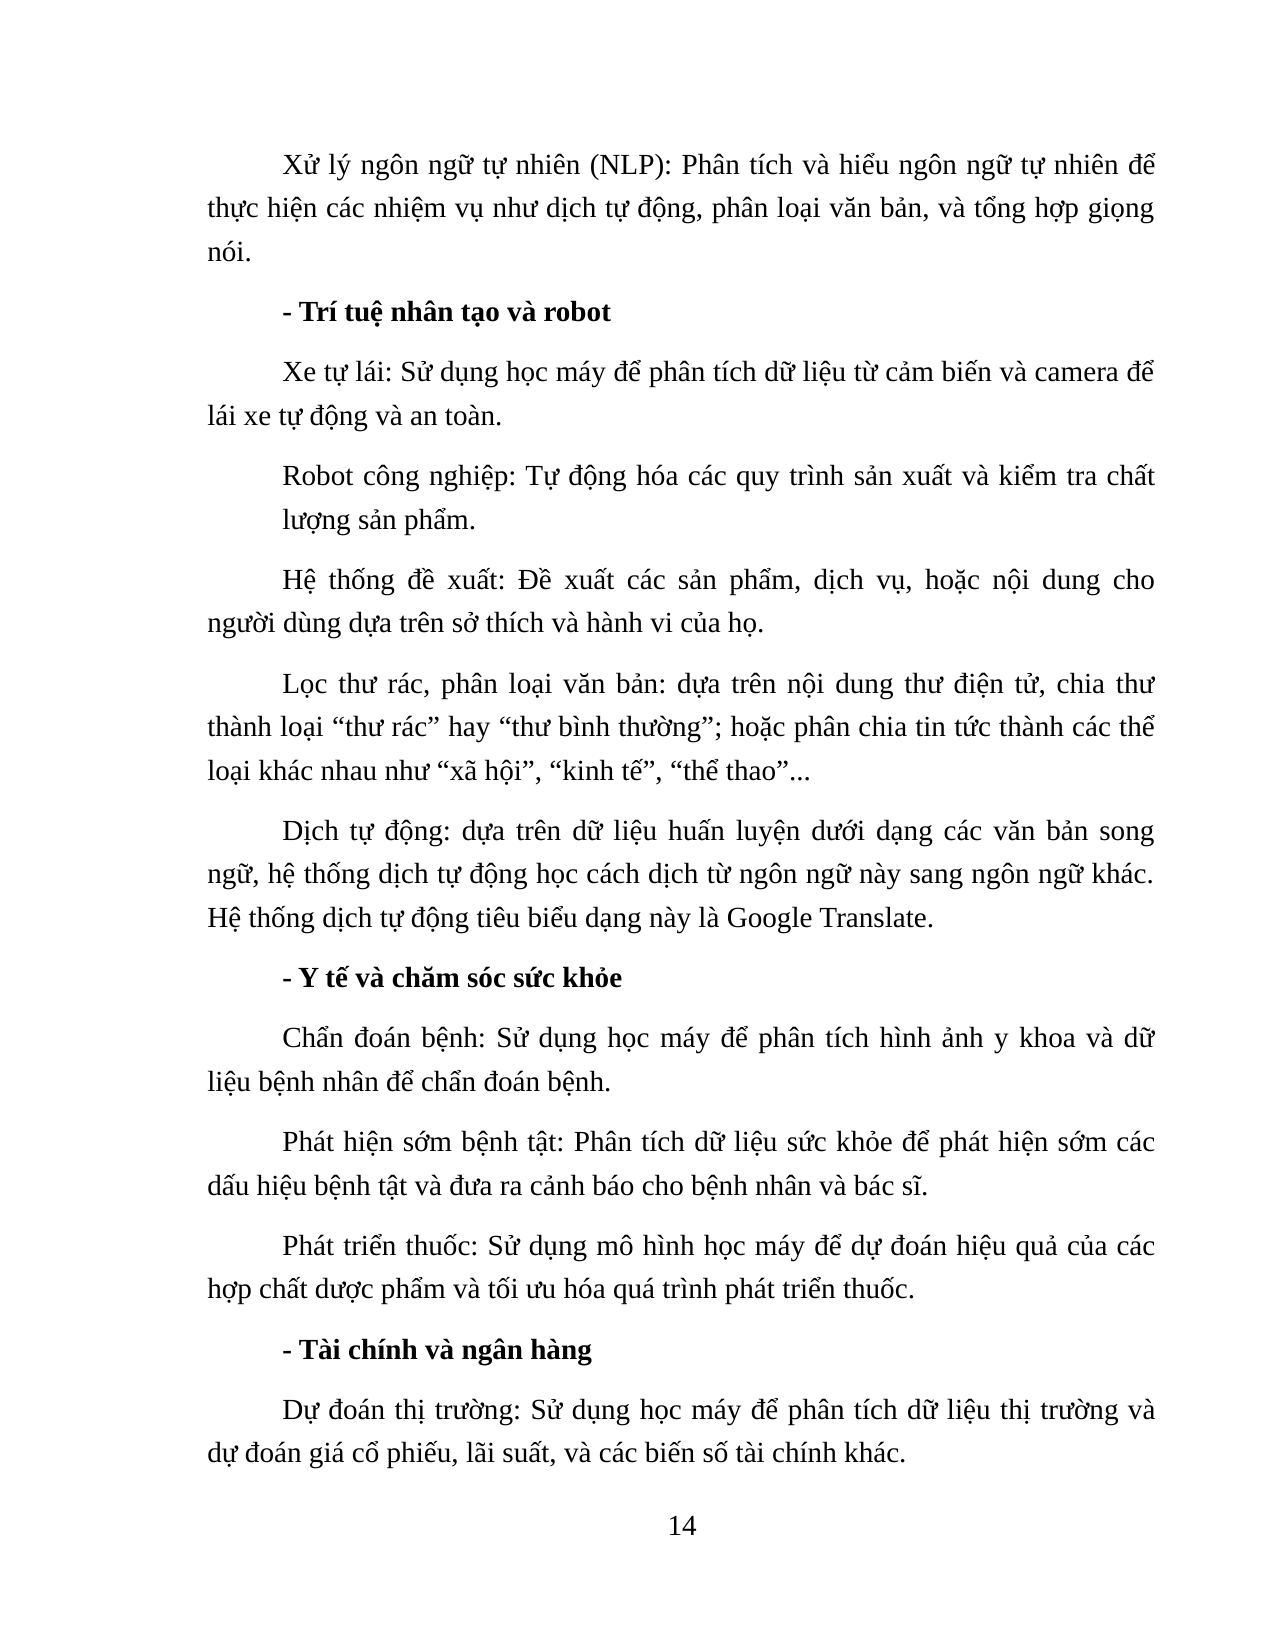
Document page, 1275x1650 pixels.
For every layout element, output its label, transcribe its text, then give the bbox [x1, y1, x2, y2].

text - Tài chính và ngân hàng [243, 1332, 1156, 1365]
text Xe tự lái: Sử dụng học máy để phân tích dữ liệu từ cảm biến và camera để lái xe tự động và an toàn. [207, 354, 1156, 432]
text Hệ thống đề xuất: Đề xuất các sản phẩm, dịch vụ, hoặc nội dung cho người dùng dựa trên sở thích và hành vi của họ. [207, 562, 1156, 639]
text Lọc thư rác, phân loại văn bản: dựa trên nội dung thư điện tử, chia thư thành loại “thư rác” hay “thư bình thường”; hoặc phân chia tin tức thành các thể loại khác nhau như “xã hội”, “kinh tế”, “thể thao”... [207, 666, 1156, 786]
text - Y tế và chăm sóc sức khỏe [243, 960, 1156, 994]
text Xử lý ngôn ngữ tự nhiên (NLP): Phân tích và hiểu ngôn ngữ tự nhiên để thực hiện các nhiệm vụ như dịch tự động, phân loại văn bản, và tổng hợp giọng nói. [207, 147, 1156, 268]
text Phát triển thuốc: Sử dụng mô hình học máy để dự đoán hiệu quả của các hợp chất dược phẩm và tối ưu hóa quá trình phát triển thuốc. [207, 1228, 1156, 1305]
text - Trí tuệ nhân tạo và robot [243, 294, 1156, 328]
text Phát hiện sớm bệnh tật: Phân tích dữ liệu sức khỏe để phát hiện sớm các dấu hiệu bệnh tật và đưa ra cảnh báo cho bệnh nhân và bác sĩ. [207, 1124, 1156, 1201]
text Dự đoán thị trường: Sử dụng học máy để phân tích dữ liệu thị trường và dự đoán giá cổ phiếu, lãi suất, và các biến số tài chính khác. [207, 1392, 1156, 1469]
text Dịch tự động: dựa trên dữ liệu huấn luyện dưới dạng các văn bản song ngữ, hệ thống dịch tự động học cách dịch từ ngôn ngữ này sang ngôn ngữ khác. Hệ thống dịch tự động tiêu biểu dạng này là Google Translate. [207, 813, 1156, 934]
text Robot công nghiệp: Tự động hóa các quy trình sản xuất và kiểm tra chất lượng sản phẩm. [282, 458, 1156, 535]
text Chẩn đoán bệnh: Sử dụng học máy để phân tích hình ảnh y khoa và dữ liệu bệnh nhân để chẩn đoán bệnh. [207, 1021, 1156, 1098]
